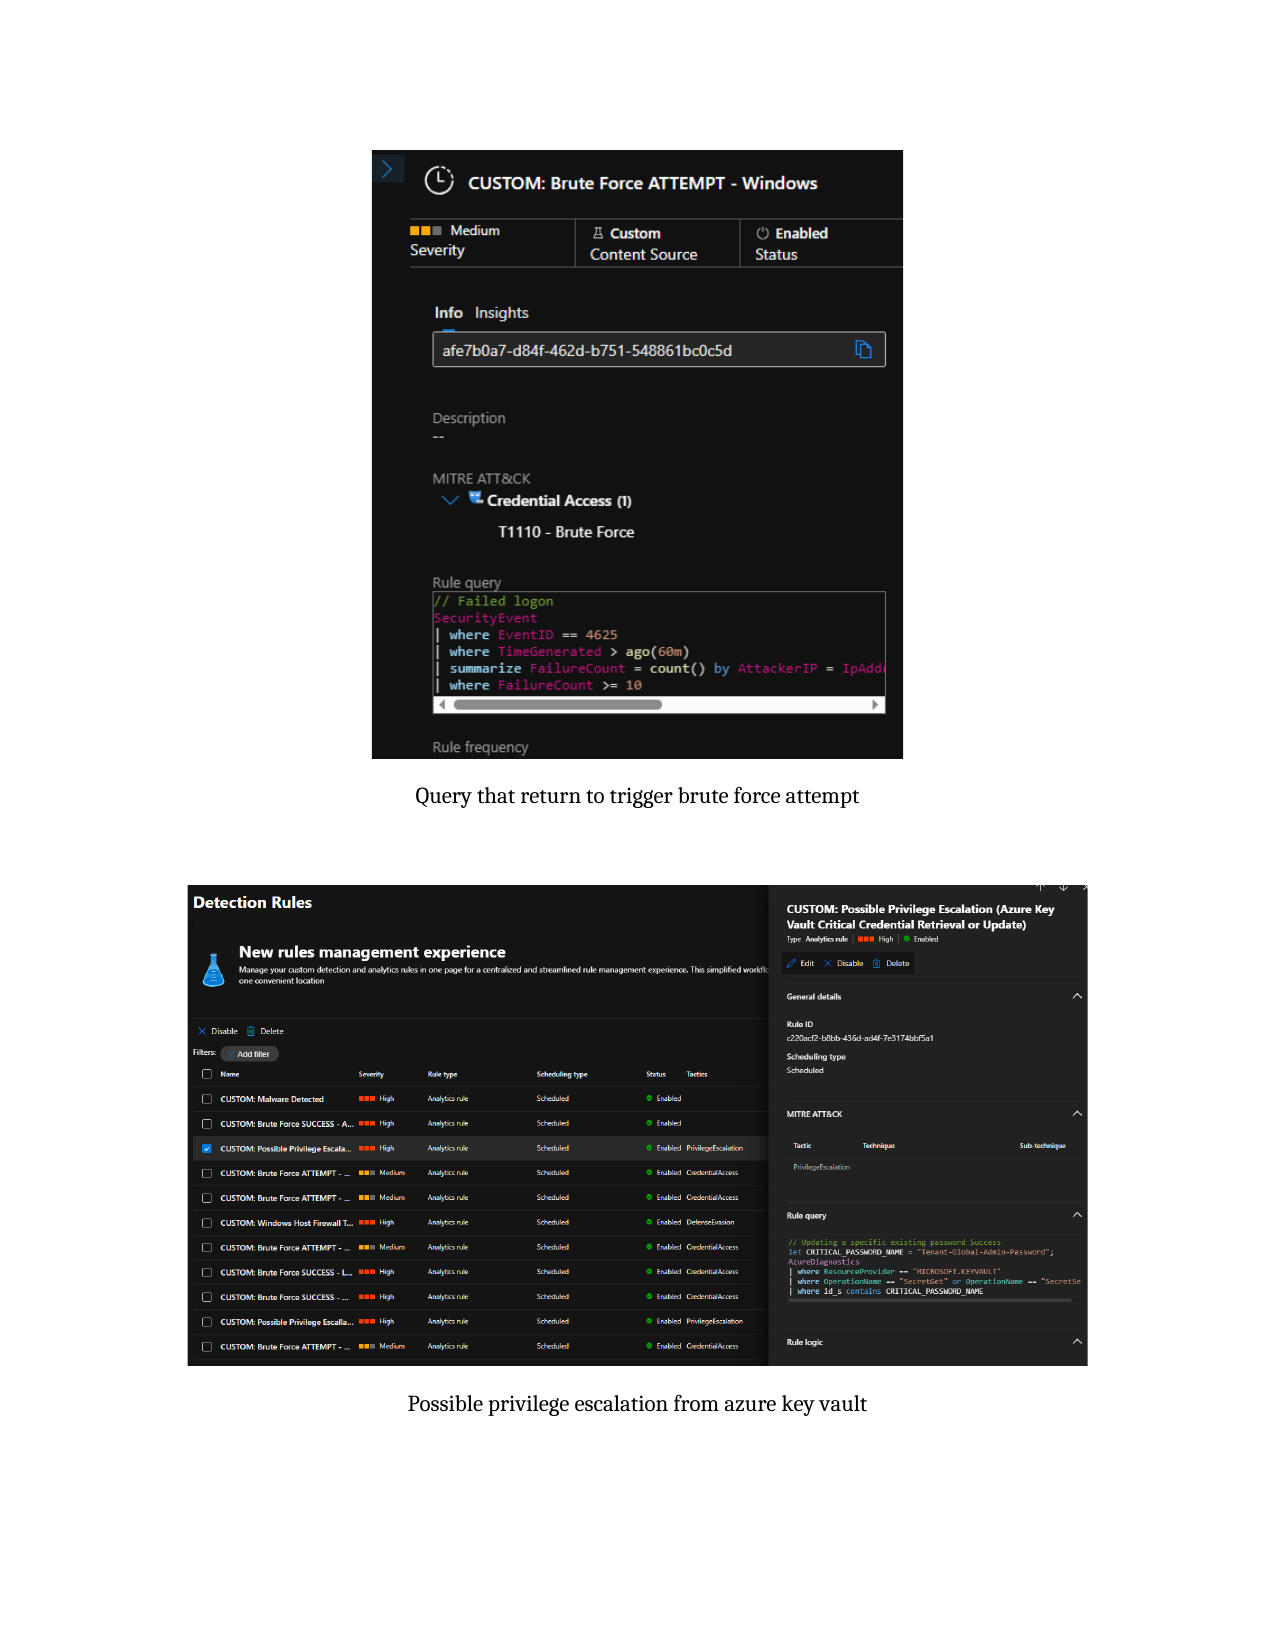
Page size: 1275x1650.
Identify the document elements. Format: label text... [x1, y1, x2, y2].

picture [187, 885, 1088, 1366]
text Possible privilege escalation from azure key vault [187, 1391, 1087, 1417]
picture [371, 150, 904, 759]
text Query that return to trigger brute force attempt [187, 783, 1087, 809]
